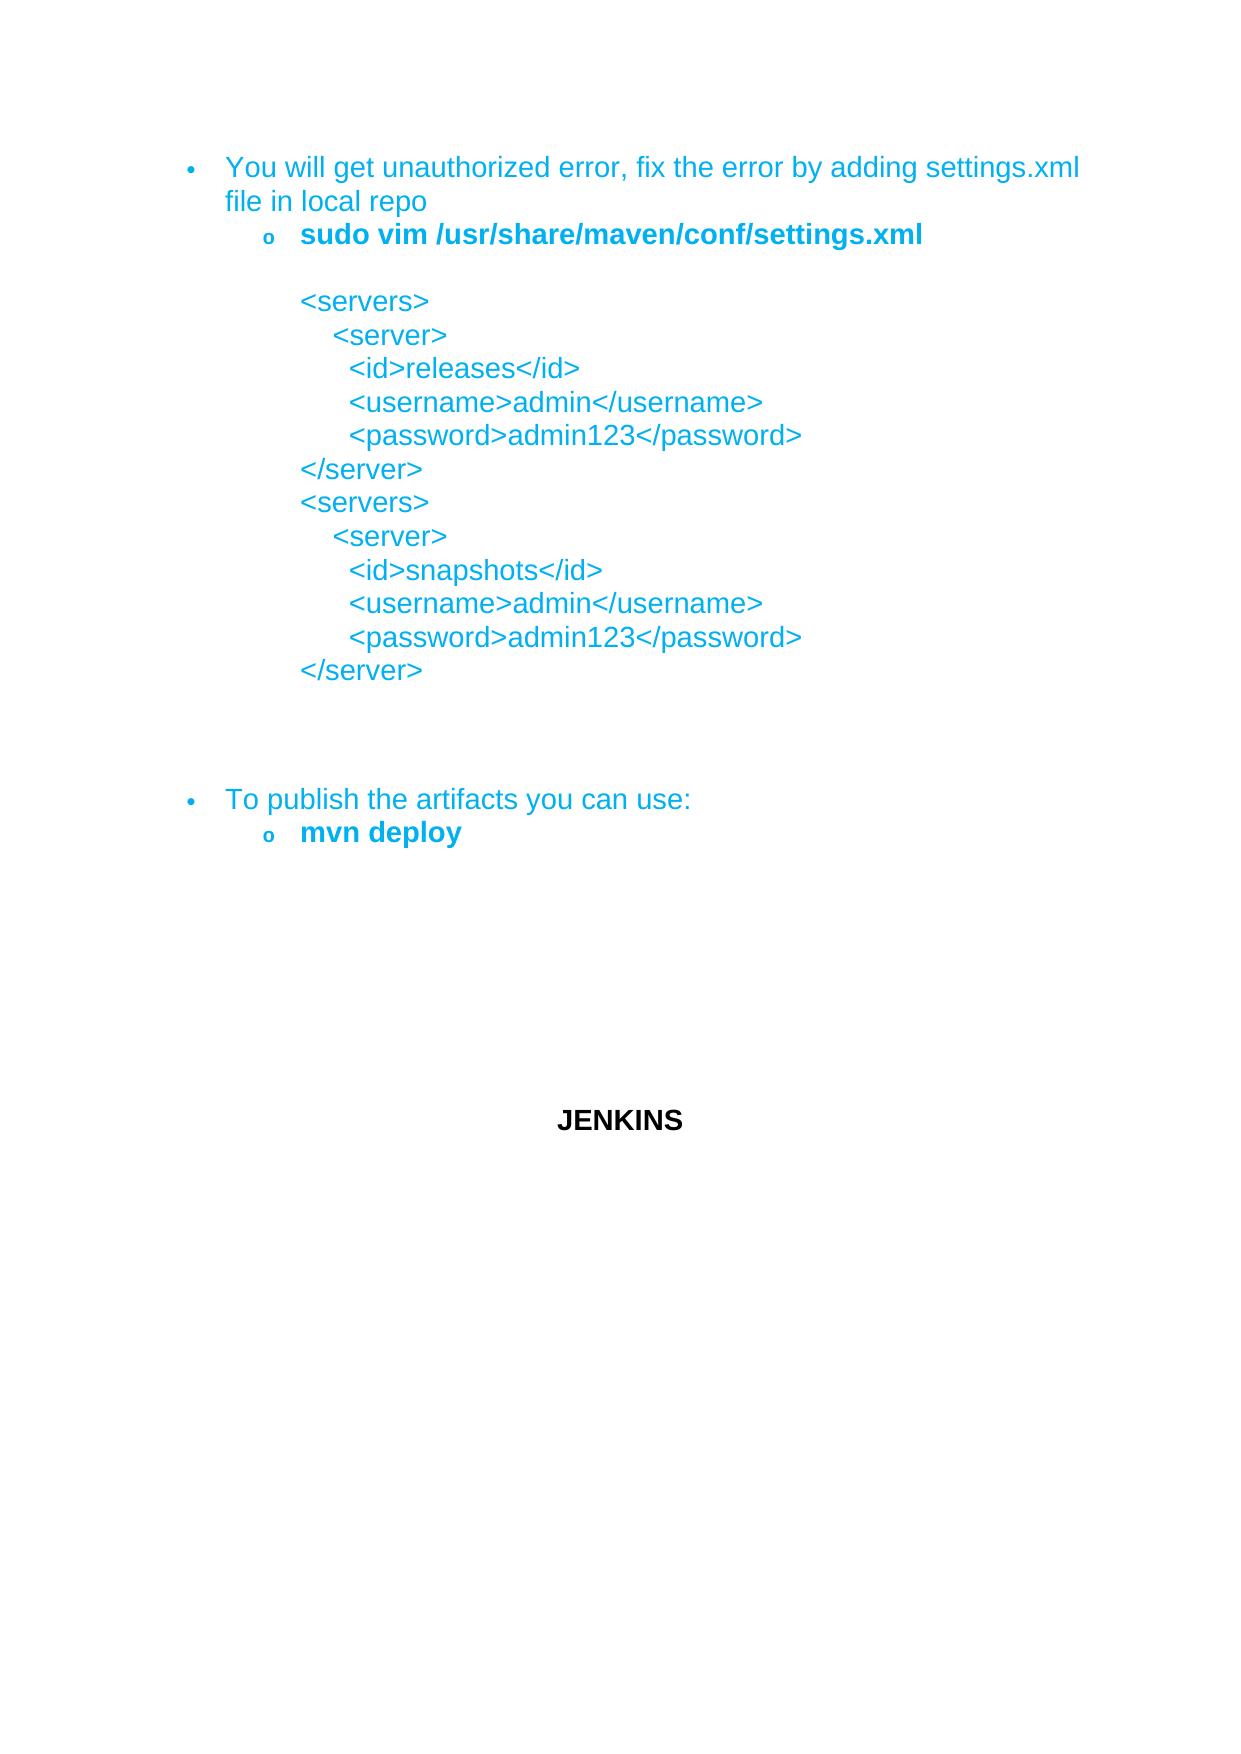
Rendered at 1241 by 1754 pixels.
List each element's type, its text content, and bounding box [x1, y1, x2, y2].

list To publish the artifacts you can use: [187, 782, 1090, 815]
list You will get unauthorized error, fix the error by adding settings.xml file in local repo [187, 150, 1090, 217]
list mvn deploy [262, 815, 1090, 849]
text JENKINS [150, 1103, 1090, 1137]
text <servers> <server> <id>releases</id> <username>admin</username> <password>admin123</password> </server> [300, 284, 1090, 486]
text <servers> <server> <id>snapshots</id> <username>admin</username> <password>admin123</password> </server> [300, 486, 1090, 687]
list sudo vim /usr/share/maven/conf/settings.xml [262, 217, 1090, 251]
